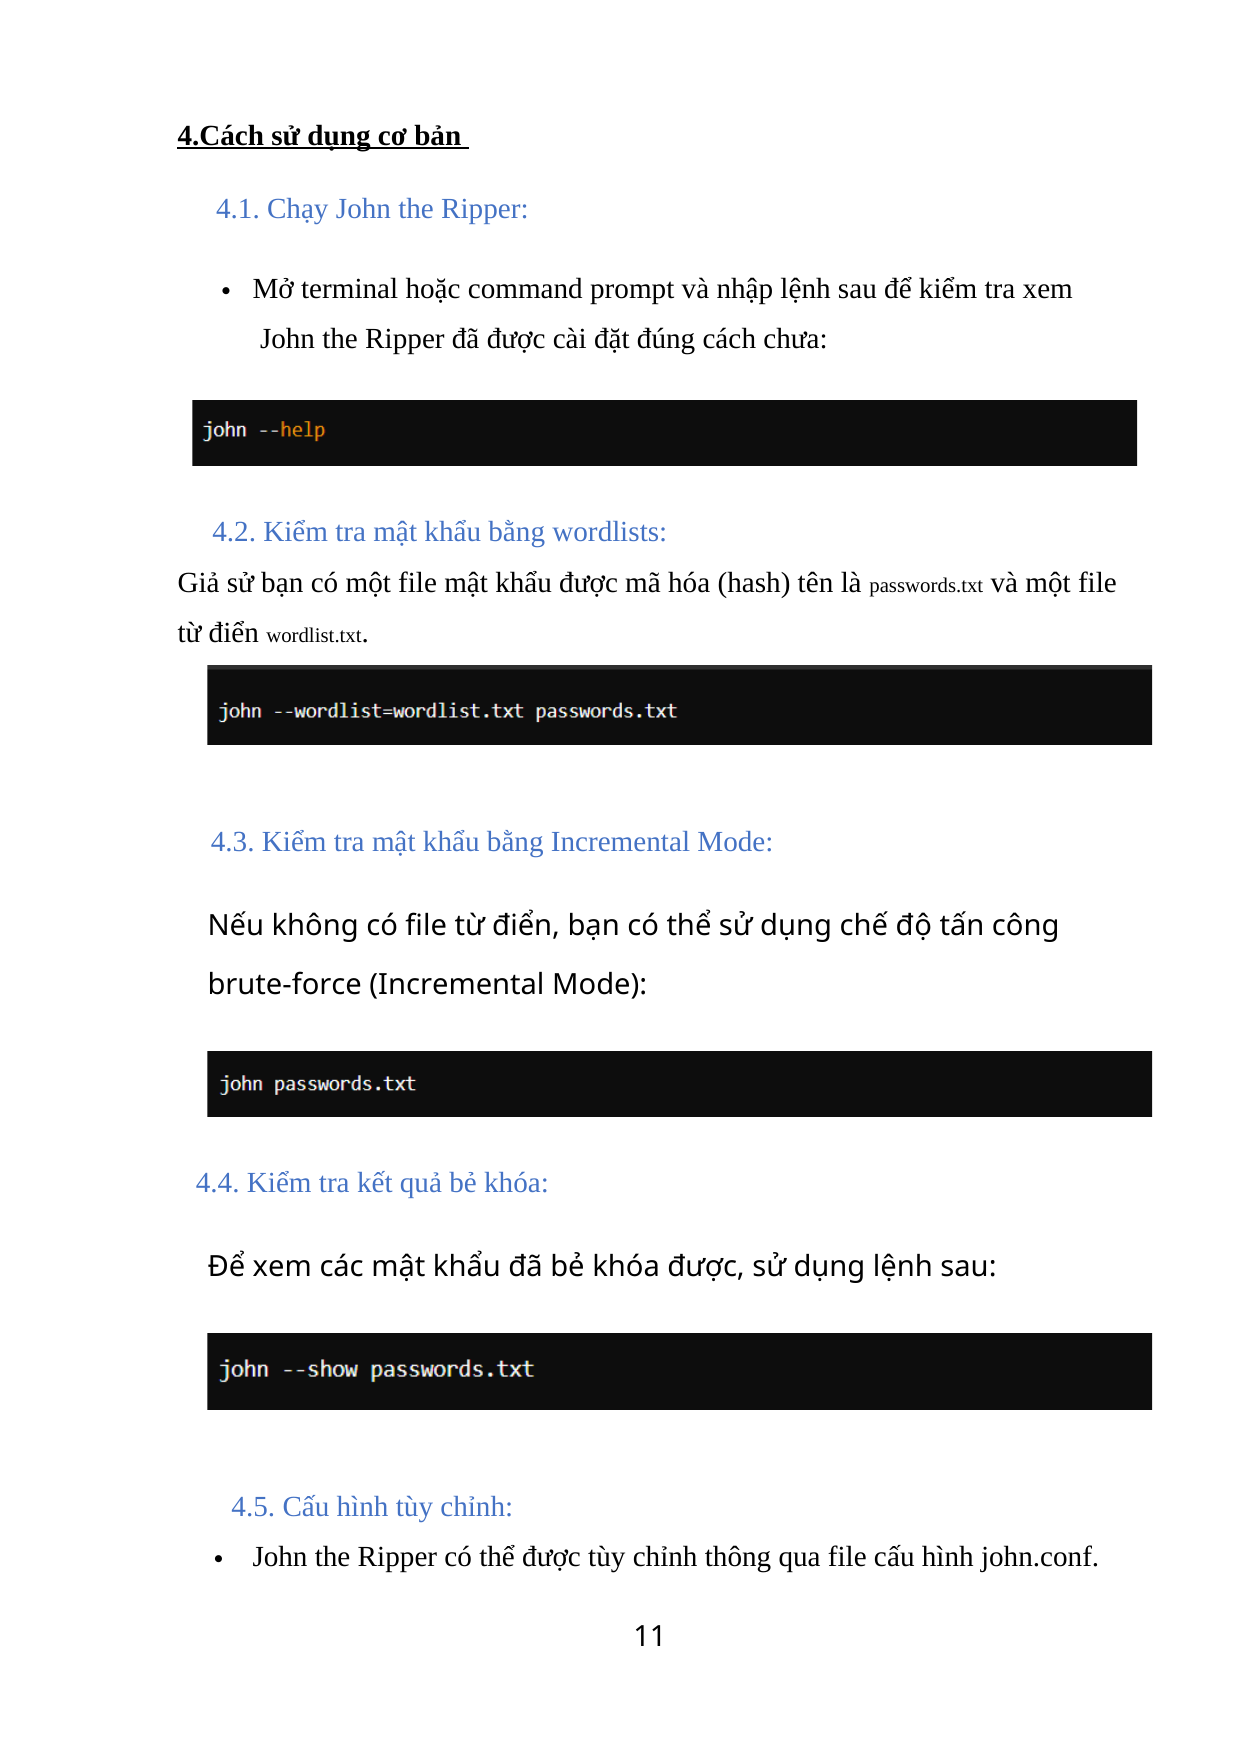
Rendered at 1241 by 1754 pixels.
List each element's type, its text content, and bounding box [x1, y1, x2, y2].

subtitle 4.2. Kiểm tra mật khẩu bằng wordlists: [0, 514, 1122, 548]
picture [207, 1051, 1153, 1117]
picture [192, 400, 1138, 466]
text Nếu không có file từ điển, bạn có thể sử dụng chế độ tấn công brute-force (Incremental Mode): [207, 904, 1122, 1003]
text Giả sử bạn có một file mật khẩu được mã hóa (hash) tên là passwords.txt và một file từ điển wordlist.txt. [177, 565, 1122, 649]
picture [207, 1333, 1153, 1410]
subtitle 4.Cách sử dụng cơ bản [177, 118, 1122, 152]
list John the Ripper có thể được tùy chỉnh thông qua file cấu hình john.conf. [215, 1539, 1122, 1573]
subtitle 4.1. Chạy John the Ripper: [0, 191, 1122, 225]
text Để xem các mật khẩu đã bẻ khóa được, sử dụng lệnh sau: [207, 1245, 1122, 1285]
subtitle 4.3. Kiểm tra mật khẩu bằng Incremental Mode: [0, 824, 1122, 858]
subtitle 4.5. Cấu hình tùy chỉnh: [0, 1489, 1122, 1523]
list Mở terminal hoặc command prompt và nhập lệnh sau để kiểm tra xem John the Ripper đã được cài đặt đúng cách chưa: [222, 271, 1122, 355]
subtitle 4.4. Kiểm tra kết quả bẻ khóa: [0, 1166, 1122, 1199]
picture [207, 665, 1153, 745]
